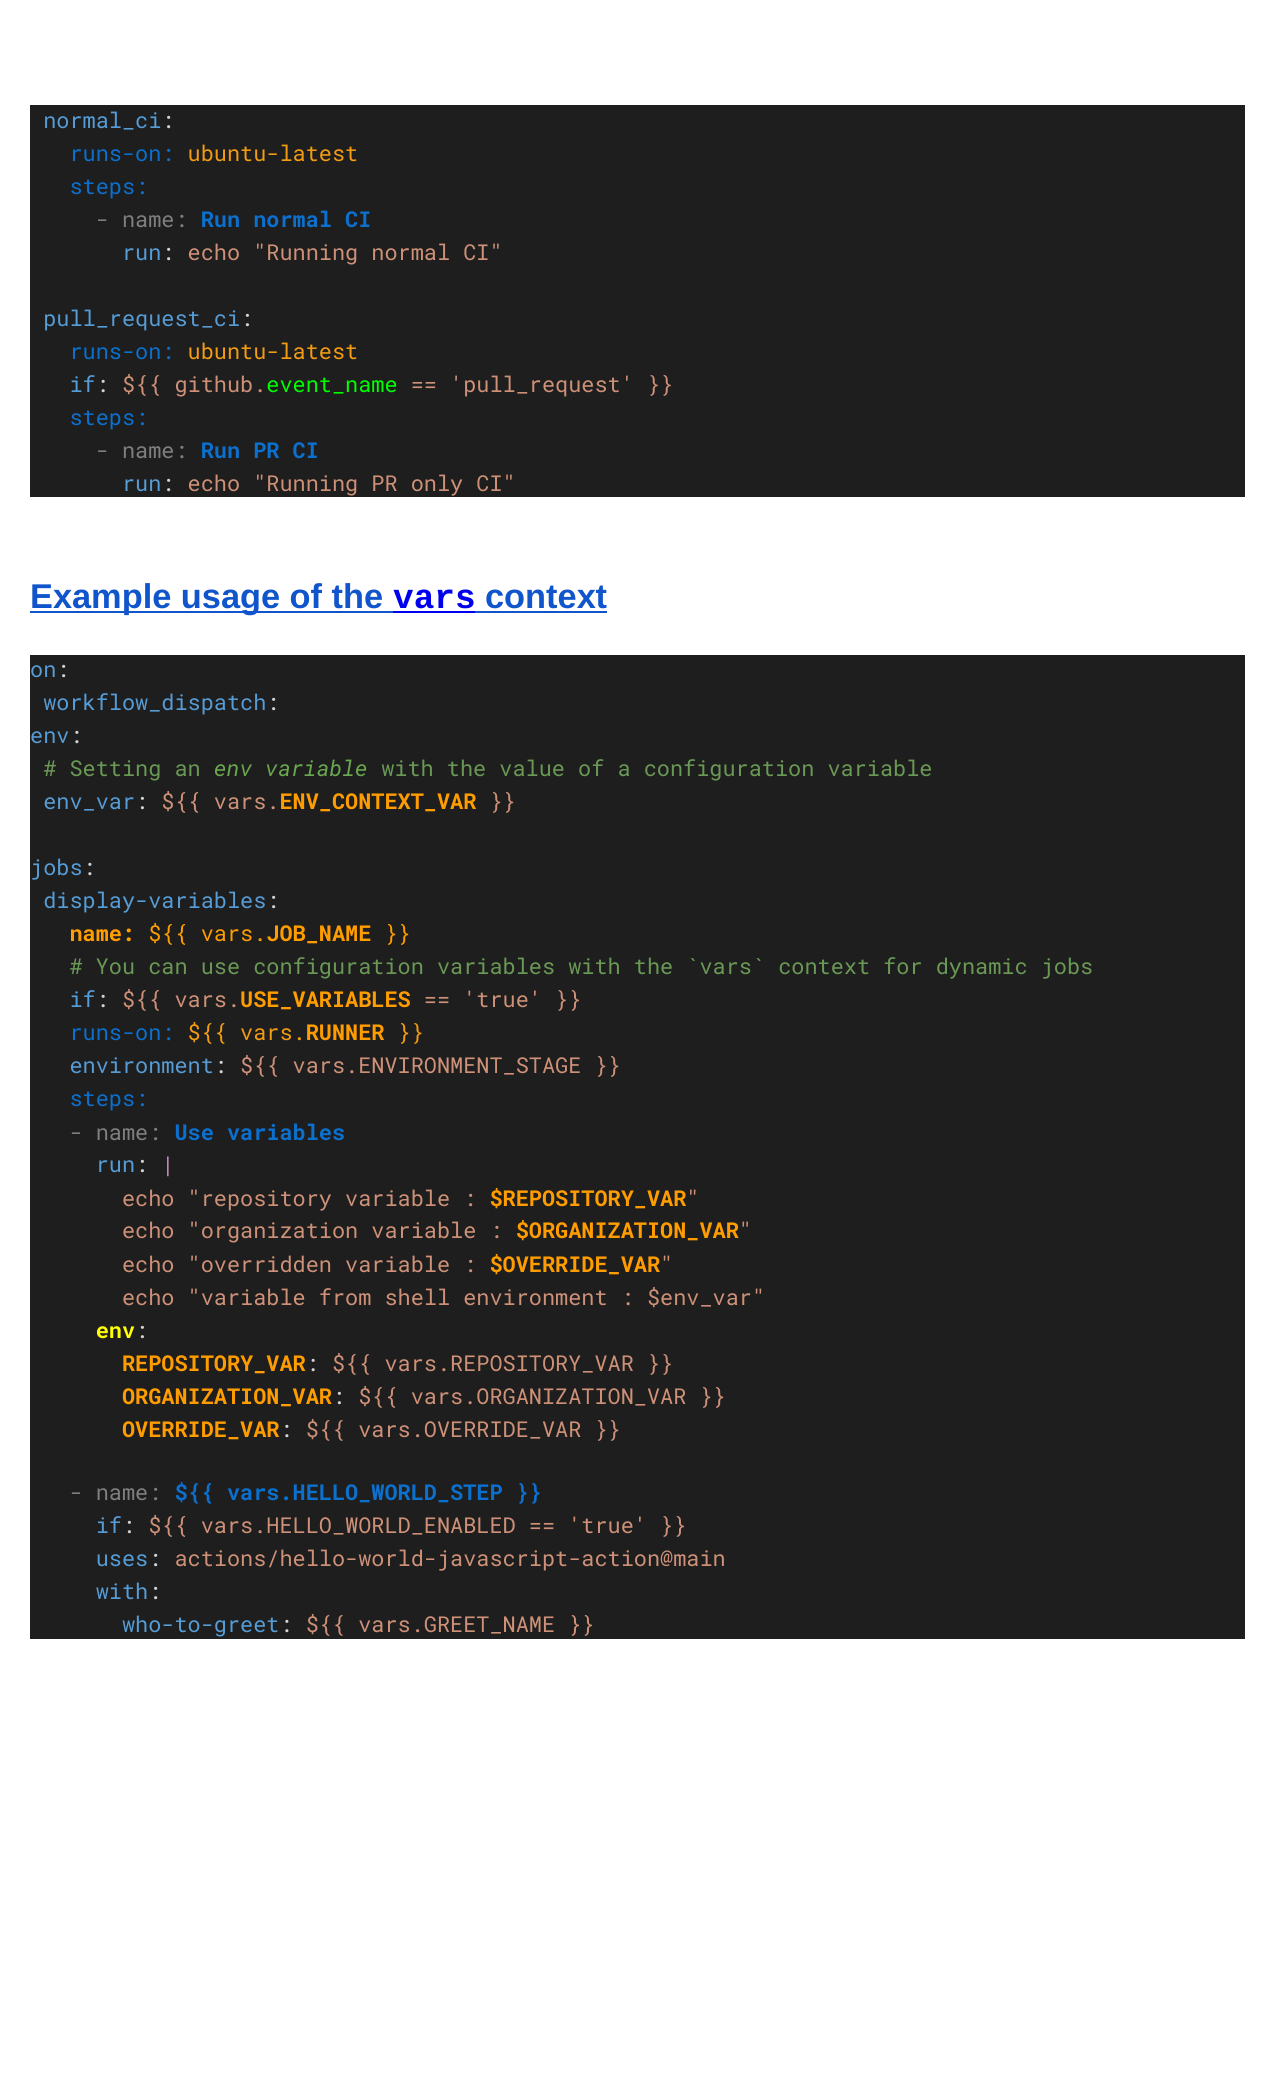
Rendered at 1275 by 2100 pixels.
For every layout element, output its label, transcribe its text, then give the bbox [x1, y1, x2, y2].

text uses: actions/hello-world-javascript-action@main [30, 1544, 1245, 1573]
text - name: Run PR CI [30, 435, 1245, 464]
text if: ${{ github.event_name == 'pull_request' }} [30, 369, 1245, 398]
text runs-on: ubuntu-latest [30, 336, 1245, 365]
text ORGANIZATION_VAR: ${{ vars.ORGANIZATION_VAR }} [30, 1381, 1245, 1410]
text # Setting an env variable with the value of a configuration variable [30, 754, 1245, 783]
text # You can use configuration variables with the `vars` context for dynamic jobs [30, 952, 1245, 981]
text name: ${{ vars.JOB_NAME }} [30, 919, 1245, 948]
text OVERRIDE_VAR: ${{ vars.OVERRIDE_VAR }} [30, 1414, 1245, 1443]
text steps: [30, 171, 1245, 200]
text env: [30, 1315, 1245, 1344]
text if: ${{ vars.USE_VARIABLES == 'true' }} [30, 985, 1245, 1014]
text pull_request_ci: [30, 303, 1245, 332]
text normal_ci: [30, 105, 1245, 134]
subtitle Example usage of the vars context [30, 576, 1245, 619]
text echo "overridden variable : $OVERRIDE_VAR" [30, 1249, 1245, 1278]
text steps: [30, 402, 1245, 431]
text run: echo "Running PR only CI" [30, 468, 1245, 497]
text if: ${{ vars.HELLO_WORLD_ENABLED == 'true' }} [30, 1511, 1245, 1539]
text steps: [30, 1084, 1245, 1113]
text runs-on: ${{ vars.RUNNER }} [30, 1018, 1245, 1047]
text env: [30, 721, 1245, 749]
text display-variables: [30, 886, 1245, 915]
text who-to-greet: ${{ vars.GREET_NAME }} [30, 1610, 1245, 1639]
text - name: Run normal CI [30, 204, 1245, 233]
text echo "organization variable : $ORGANIZATION_VAR" [30, 1216, 1245, 1245]
text jobs: [30, 853, 1245, 882]
text echo "variable from shell environment : $env_var" [30, 1282, 1245, 1311]
text environment: ${{ vars.ENVIRONMENT_STAGE }} [30, 1051, 1245, 1080]
text run: echo "Running normal CI" [30, 237, 1245, 266]
text runs-on: ubuntu-latest [30, 138, 1245, 167]
text REPOSITORY_VAR: ${{ vars.REPOSITORY_VAR }} [30, 1348, 1245, 1377]
text - name: ${{ vars.HELLO_WORLD_STEP }} [30, 1478, 1245, 1507]
text env_var: ${{ vars.ENV_CONTEXT_VAR }} [30, 787, 1245, 816]
text - name: Use variables [30, 1117, 1245, 1146]
text with: [30, 1577, 1245, 1606]
text echo "repository variable : $REPOSITORY_VAR" [30, 1183, 1245, 1212]
text run: | [30, 1150, 1245, 1179]
text workflow_dispatch: [30, 688, 1245, 717]
text on: [30, 655, 1245, 683]
